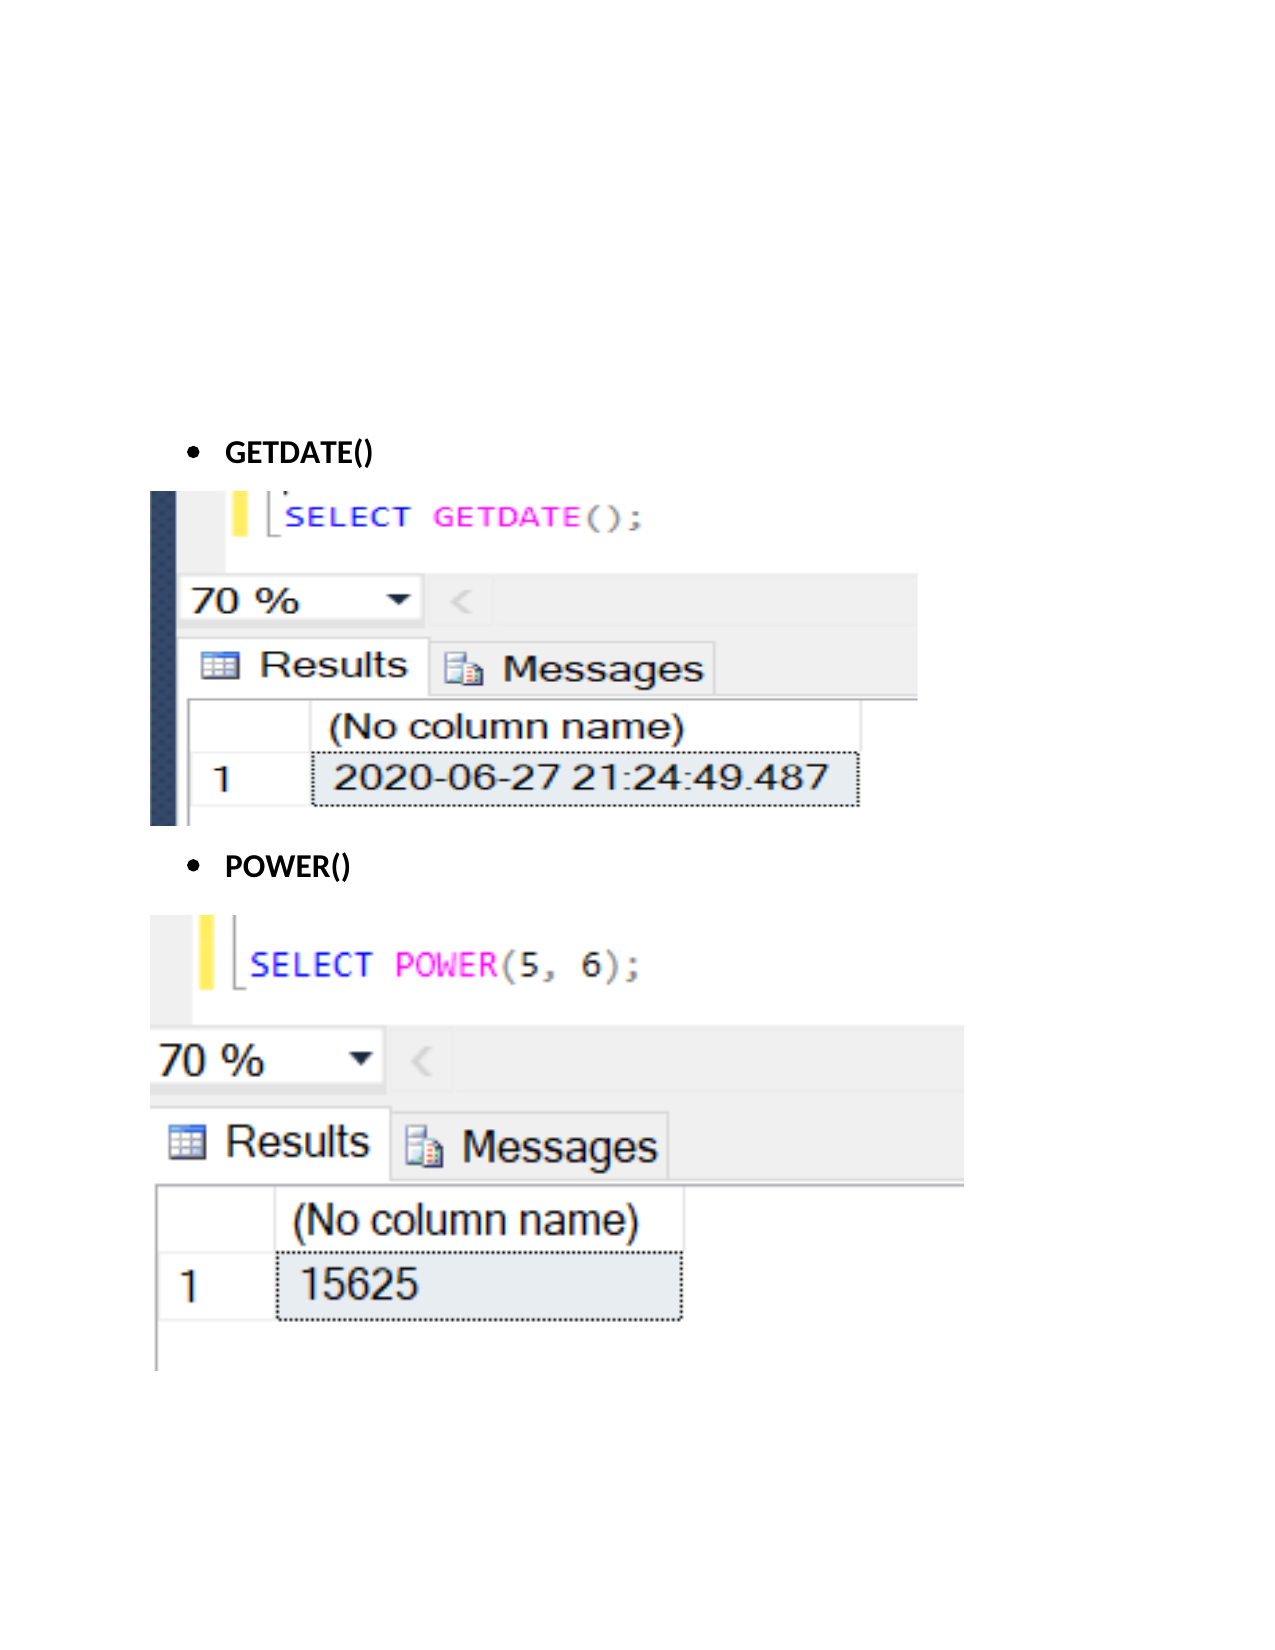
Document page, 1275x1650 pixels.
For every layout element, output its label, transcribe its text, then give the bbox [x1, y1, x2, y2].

picture [150, 915, 965, 1371]
picture [150, 491, 918, 826]
list POWER() [187, 844, 1125, 885]
list GETDATE() [187, 431, 1125, 472]
